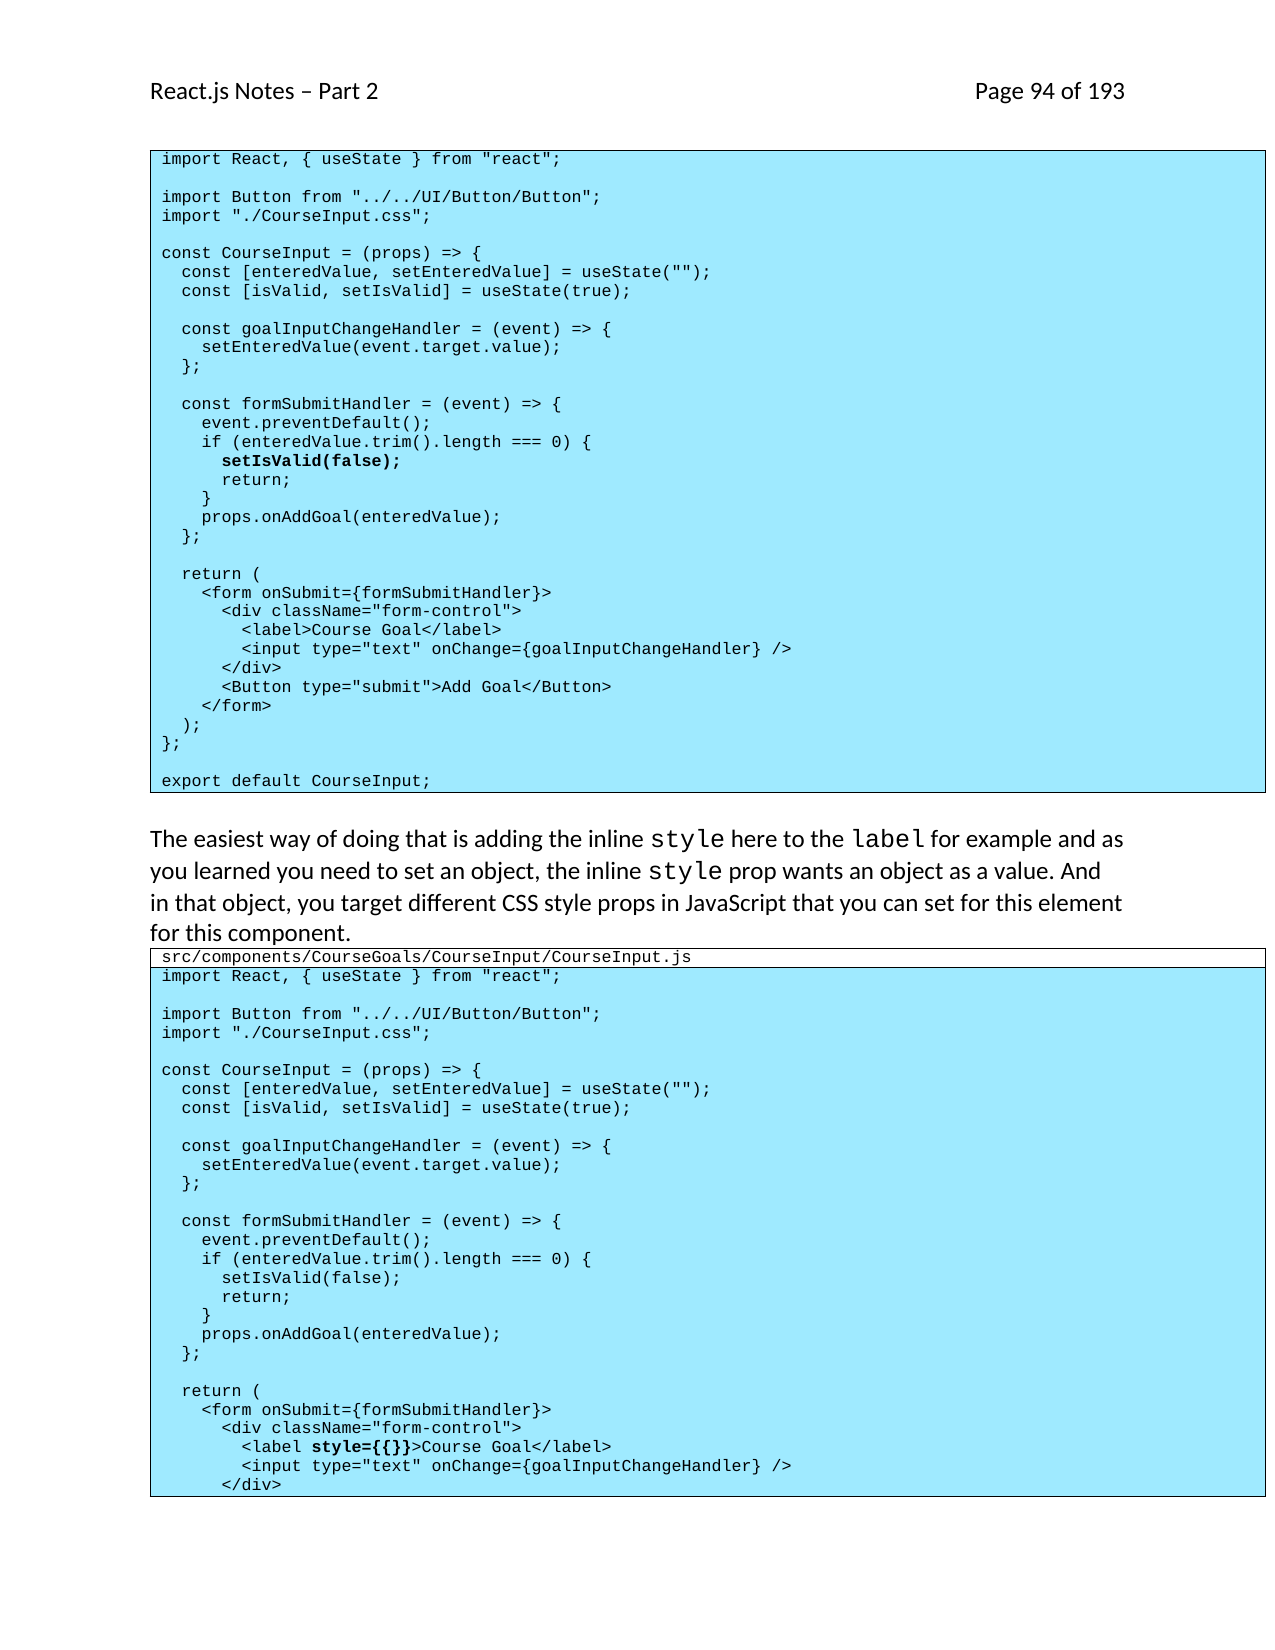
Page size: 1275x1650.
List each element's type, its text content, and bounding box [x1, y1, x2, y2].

table_cell import React, { useState } from "react"; import Button from "../../UI/Button/Button"; import "./CourseInput.css"; const CourseInput = (props) => { const [enteredValue, setEnteredValue] = useState(""); const [isValid, setIsValid] = useState(true); const goalInputChangeHandler = (event) => { setEnteredValue(event.target.value); }; const formSubmitHandler = (event) => { event.preventDefault(); if (enteredValue.trim().length === 0) { setIsValid(false); return; } props.onAddGoal(enteredValue); }; return ( <form onSubmit={formSubmitHandler}> <div className="form-control"> <label>Course Goal</label> <input type="text" onChange={goalInputChangeHandler} /> </div> <Button type="submit">Add Goal</Button> </form> ); }; export default CourseInput; [151, 151, 1265, 792]
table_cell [151, 968, 1265, 1496]
text The easiest way of doing that is adding the inline style here to the label for example and as you learned you need to set an object, the inline style prop wants an object as a value. And in that object, you target different CSS style props in JavaScript that you can set for this element for this component. [150, 823, 1125, 948]
table_header src/components/CourseGoals/CourseInput/CourseInput.js [151, 949, 1265, 967]
